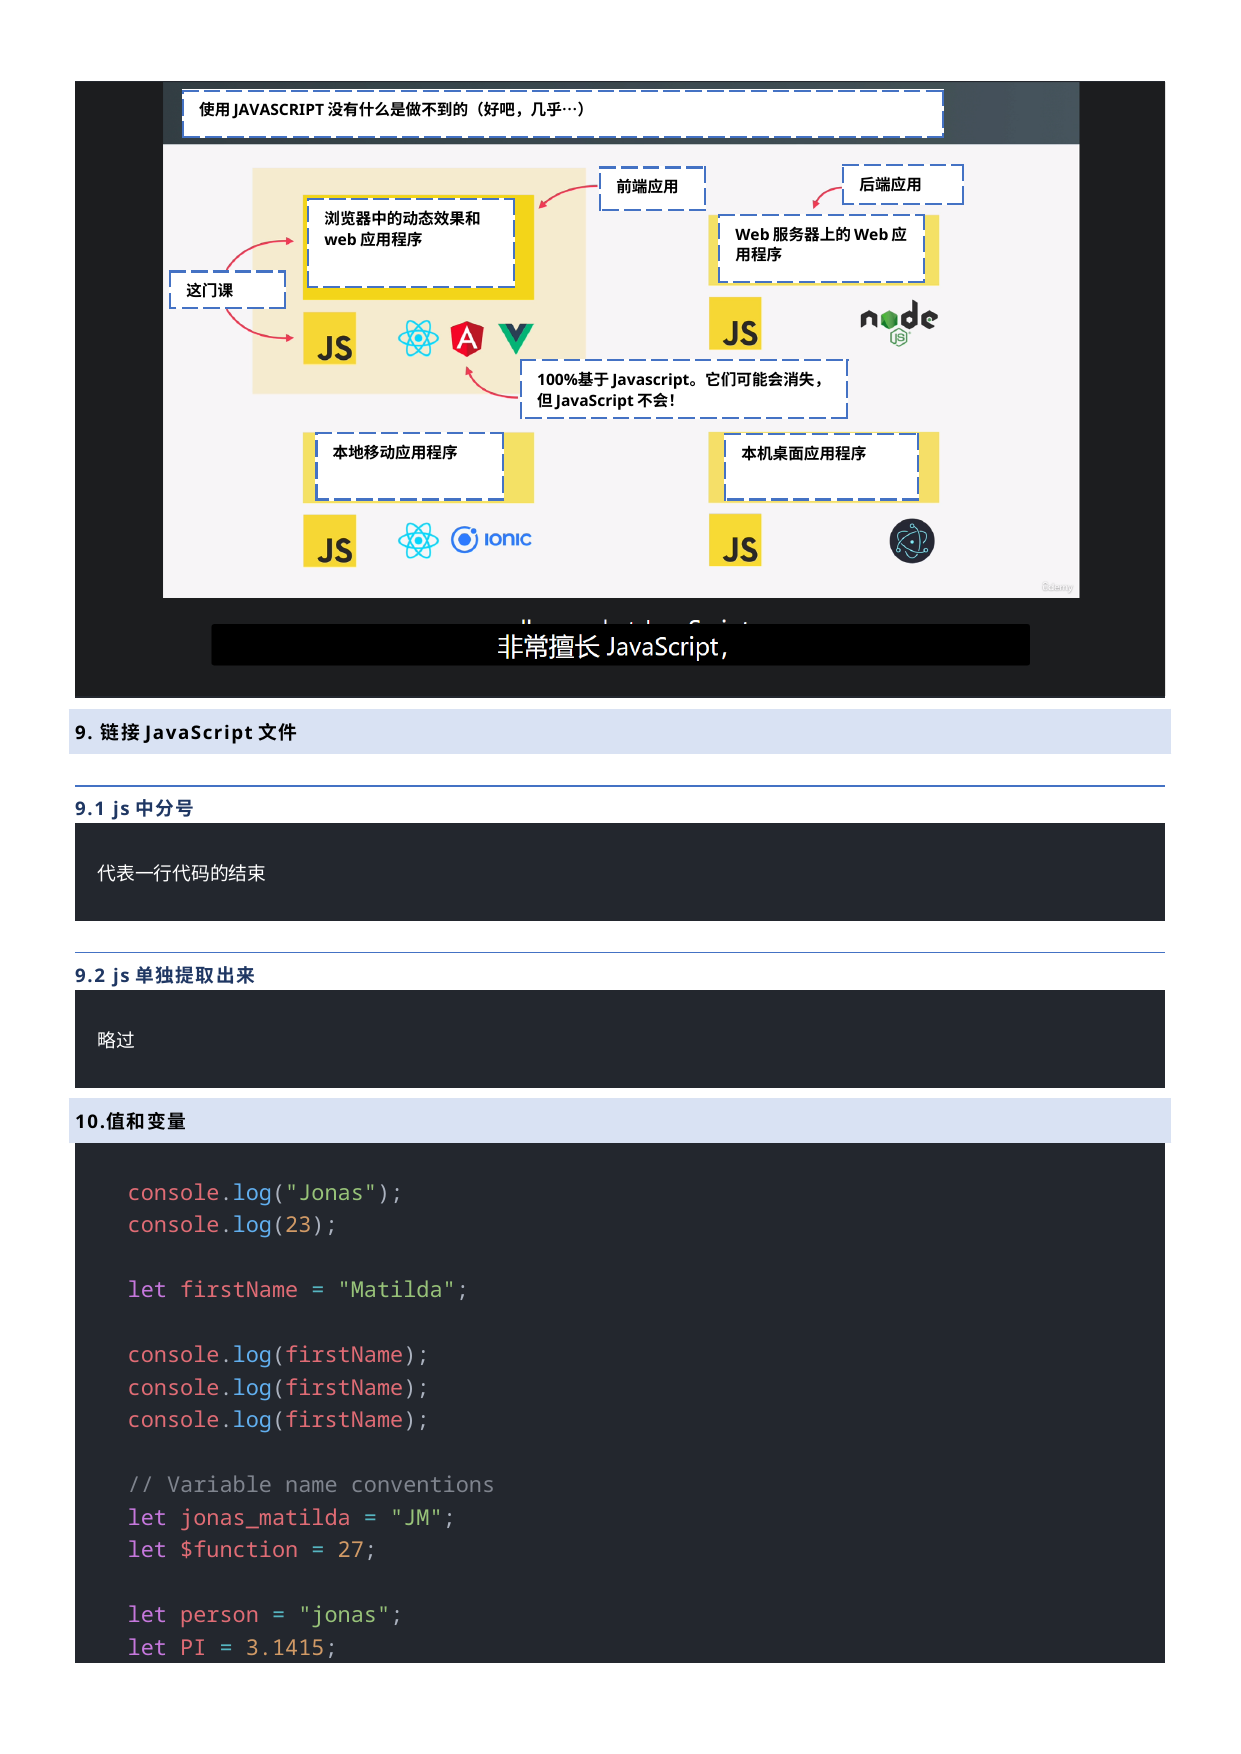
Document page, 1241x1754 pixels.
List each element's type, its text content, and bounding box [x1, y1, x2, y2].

text console.log(firstName); [75, 1338, 1165, 1371]
text 代表一行代码的结束 [75, 856, 1165, 888]
text console.log(firstName); [75, 1403, 1165, 1436]
subtitle 9.2 js单独提取出来 [75, 953, 1165, 990]
text 略过 [75, 1023, 1165, 1055]
picture [75, 82, 1166, 696]
text console.log(firstName); [75, 1371, 1165, 1403]
text console.log(23); [75, 1208, 1165, 1241]
text let PI = 3.1415; [75, 1631, 1165, 1663]
text let $function = 27; [75, 1533, 1165, 1566]
text // Variable name conventions [75, 1468, 1165, 1501]
subtitle 10.值和变量 [75, 1104, 1165, 1137]
text let person = "jonas"; [75, 1598, 1165, 1631]
text console.log("Jonas"); [75, 1176, 1165, 1208]
subtitle 9. 链接JavaScript文件 [75, 715, 1165, 747]
subtitle 9.1 js中分号 [75, 787, 1165, 823]
text let jonas_matilda = "JM"; [75, 1501, 1165, 1533]
text let firstName = "Matilda"; [75, 1273, 1165, 1306]
